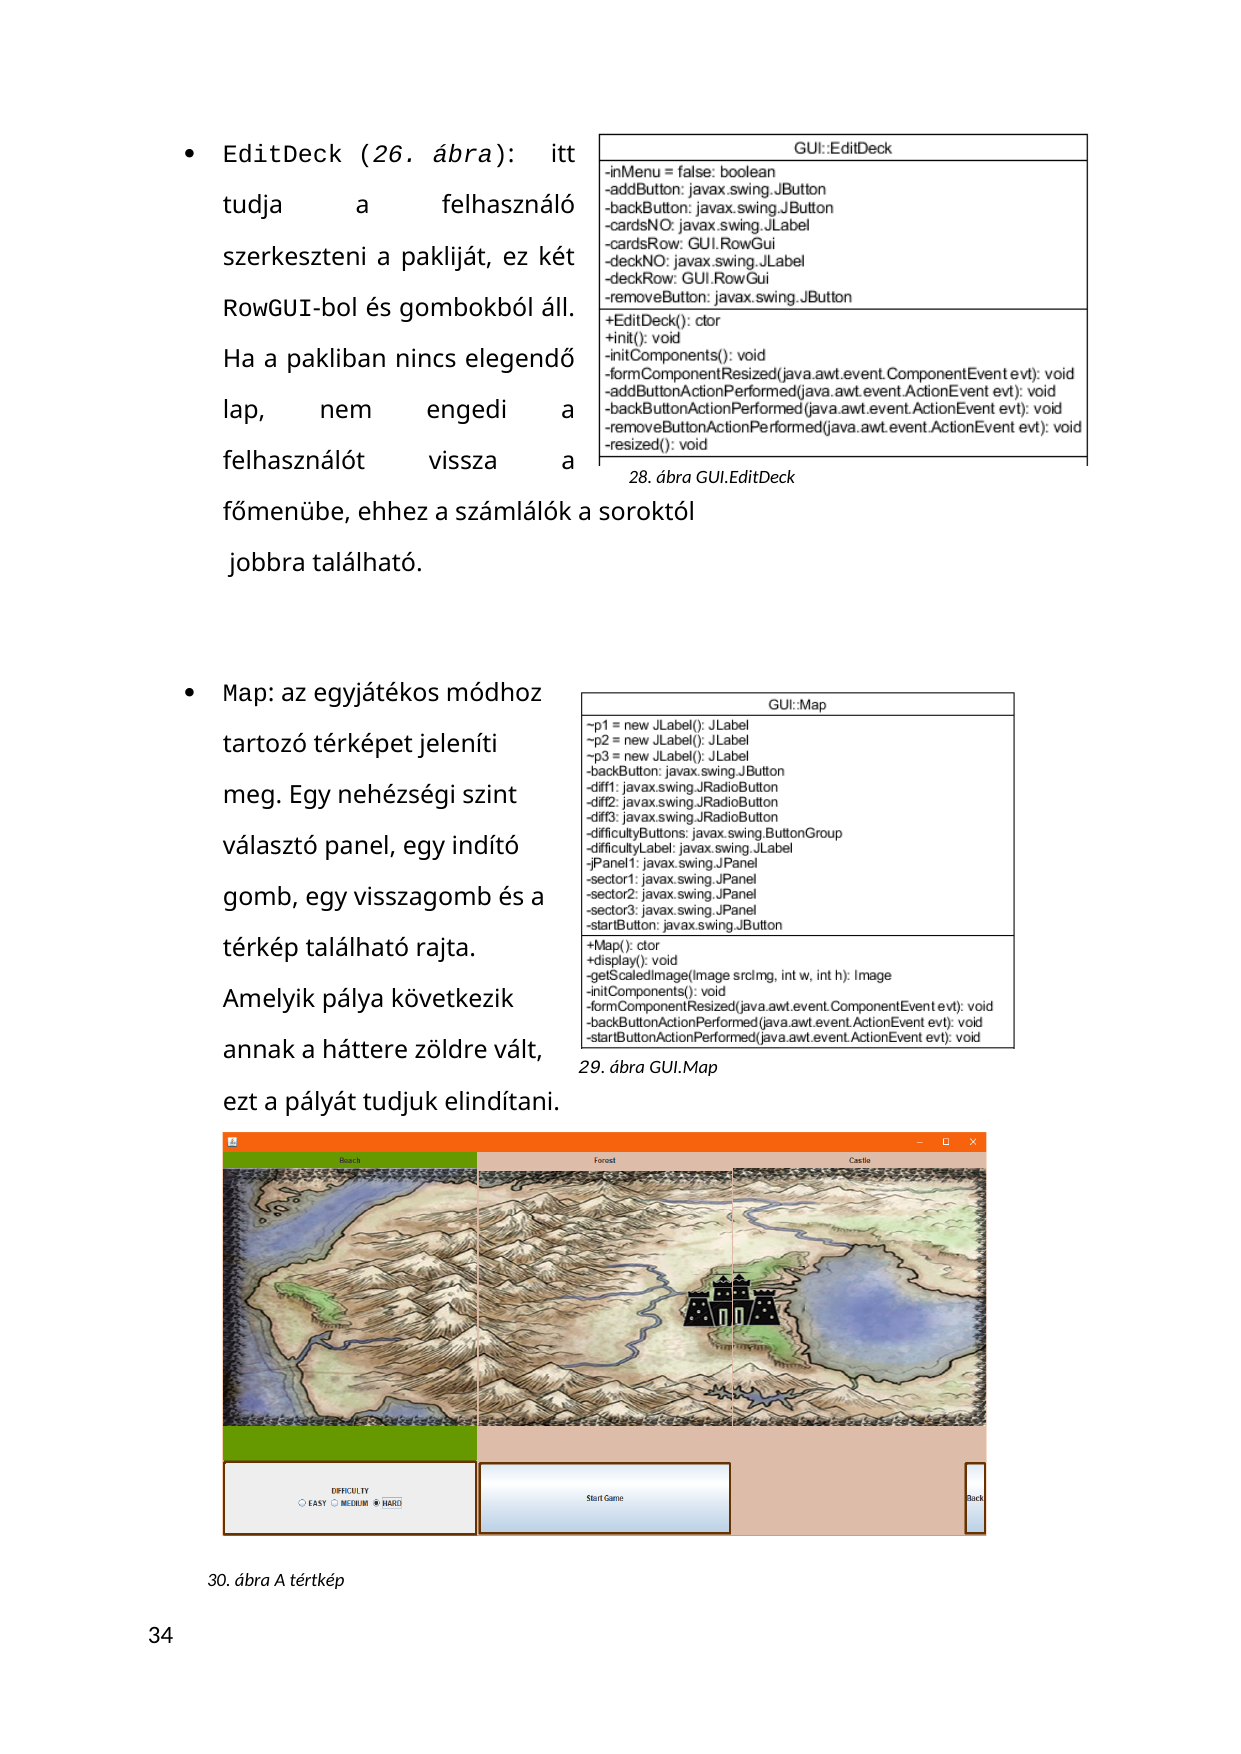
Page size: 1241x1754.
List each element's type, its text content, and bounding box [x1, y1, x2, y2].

list jobbra található. [223, 544, 1033, 579]
picture [579, 687, 1020, 1049]
text 30. ábra A tértkép [169, 1568, 1033, 1591]
picture [222, 1132, 987, 1536]
picture [594, 129, 1093, 466]
